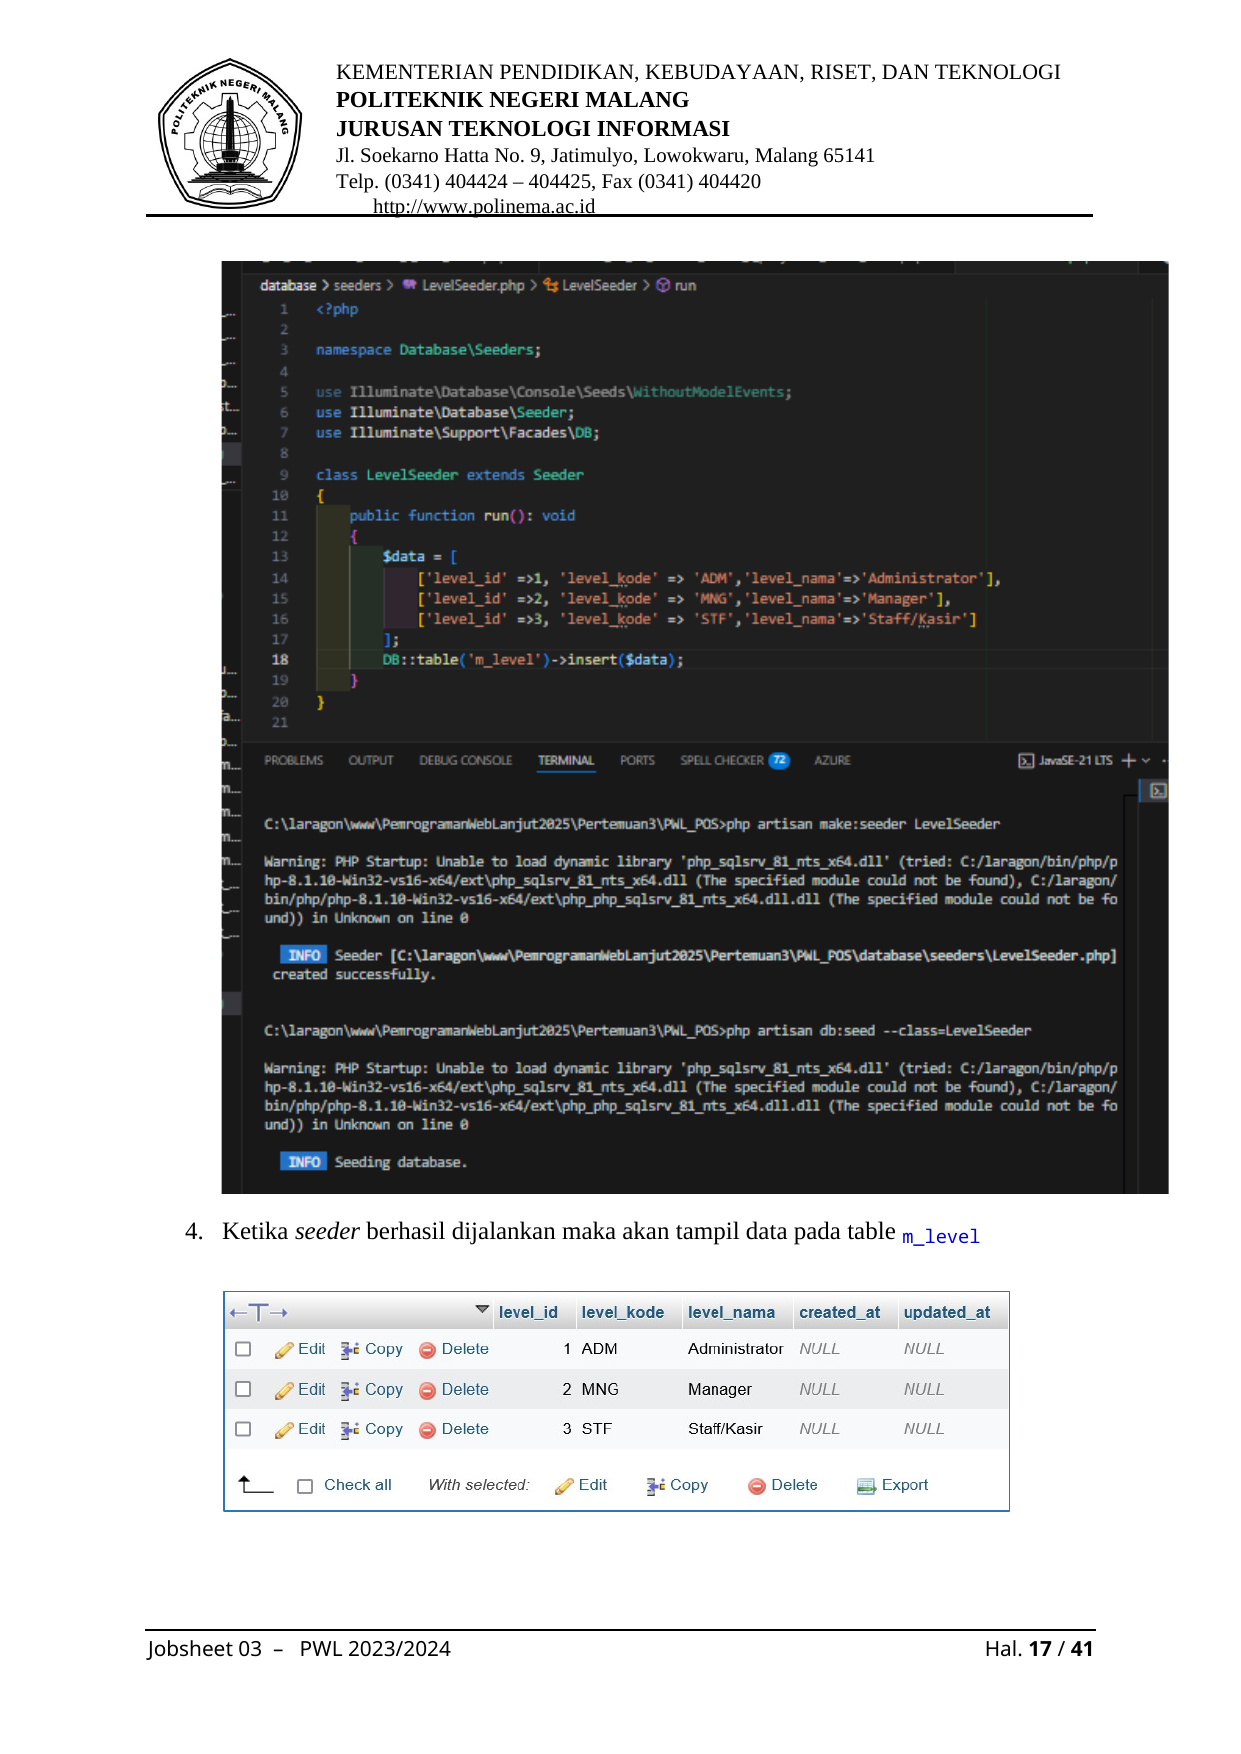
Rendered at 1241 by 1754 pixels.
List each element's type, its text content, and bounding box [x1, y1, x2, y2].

picture [158, 58, 304, 209]
list Ketika seeder berhasil dijalankan maka akan tampil data pada table m_level [185, 1205, 1095, 1249]
picture [221, 261, 1169, 1194]
picture [225, 1292, 1009, 1510]
